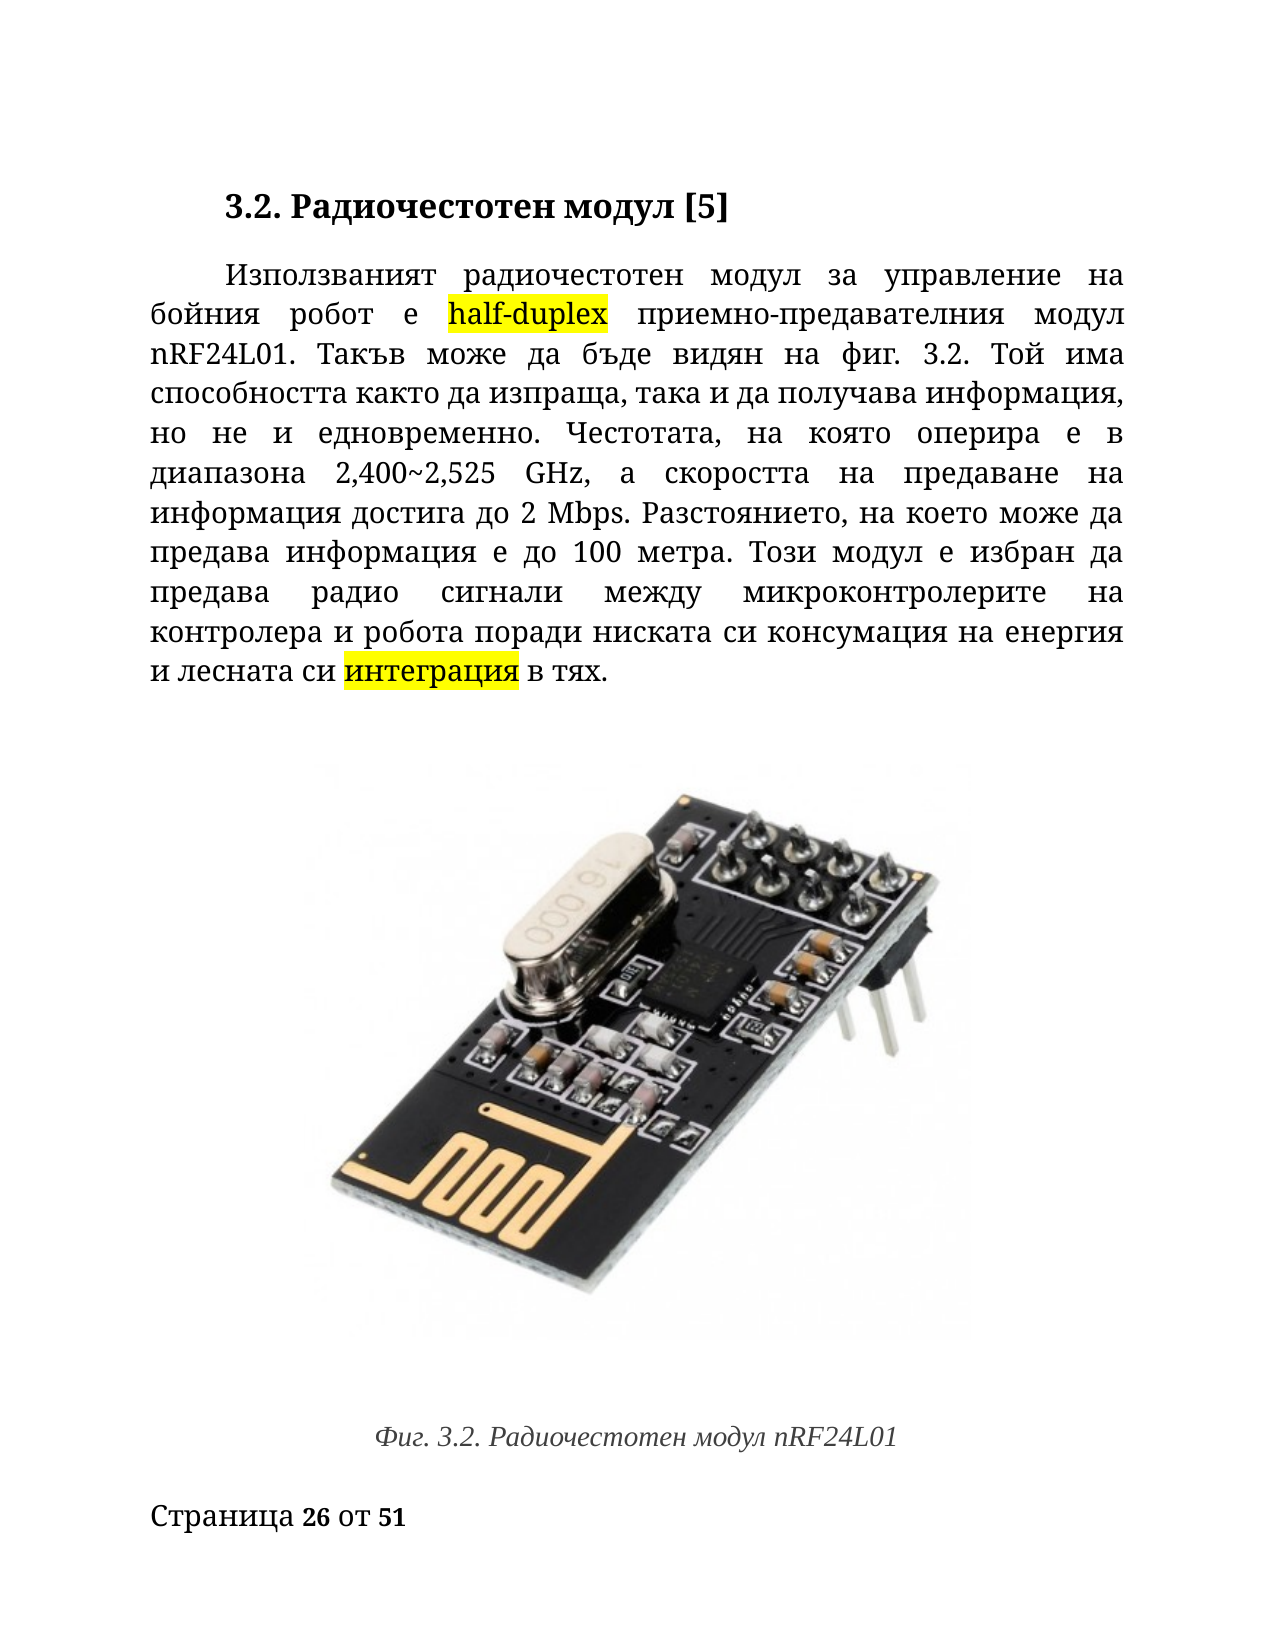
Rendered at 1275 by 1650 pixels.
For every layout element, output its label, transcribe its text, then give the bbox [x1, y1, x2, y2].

picture [303, 718, 972, 1386]
text Използваният радиочестотен модул за управление на бойния робот е half-duplex приемно-предавателния модул nRF24L01. Такъв може да бъде видян на фиг. 3.2. Той има способността както да изпраща, така и да получава информация, но не и едновременно. Честотата, на която оперира е в диапазона 2,400~2,525 GHz, а скоростта на предаване на информация достига до 2 Mbps. Разстоянието, на което може да предава информация е до 100 метра. Този модул е избран да предава радио сигнали между микроконтролерите на контролера и робота поради ниската си консумация на енергия и лесната си интеграция в тях. [150, 254, 1125, 690]
subtitle 3.2. Радиочестотен модул [5] [225, 183, 1125, 229]
